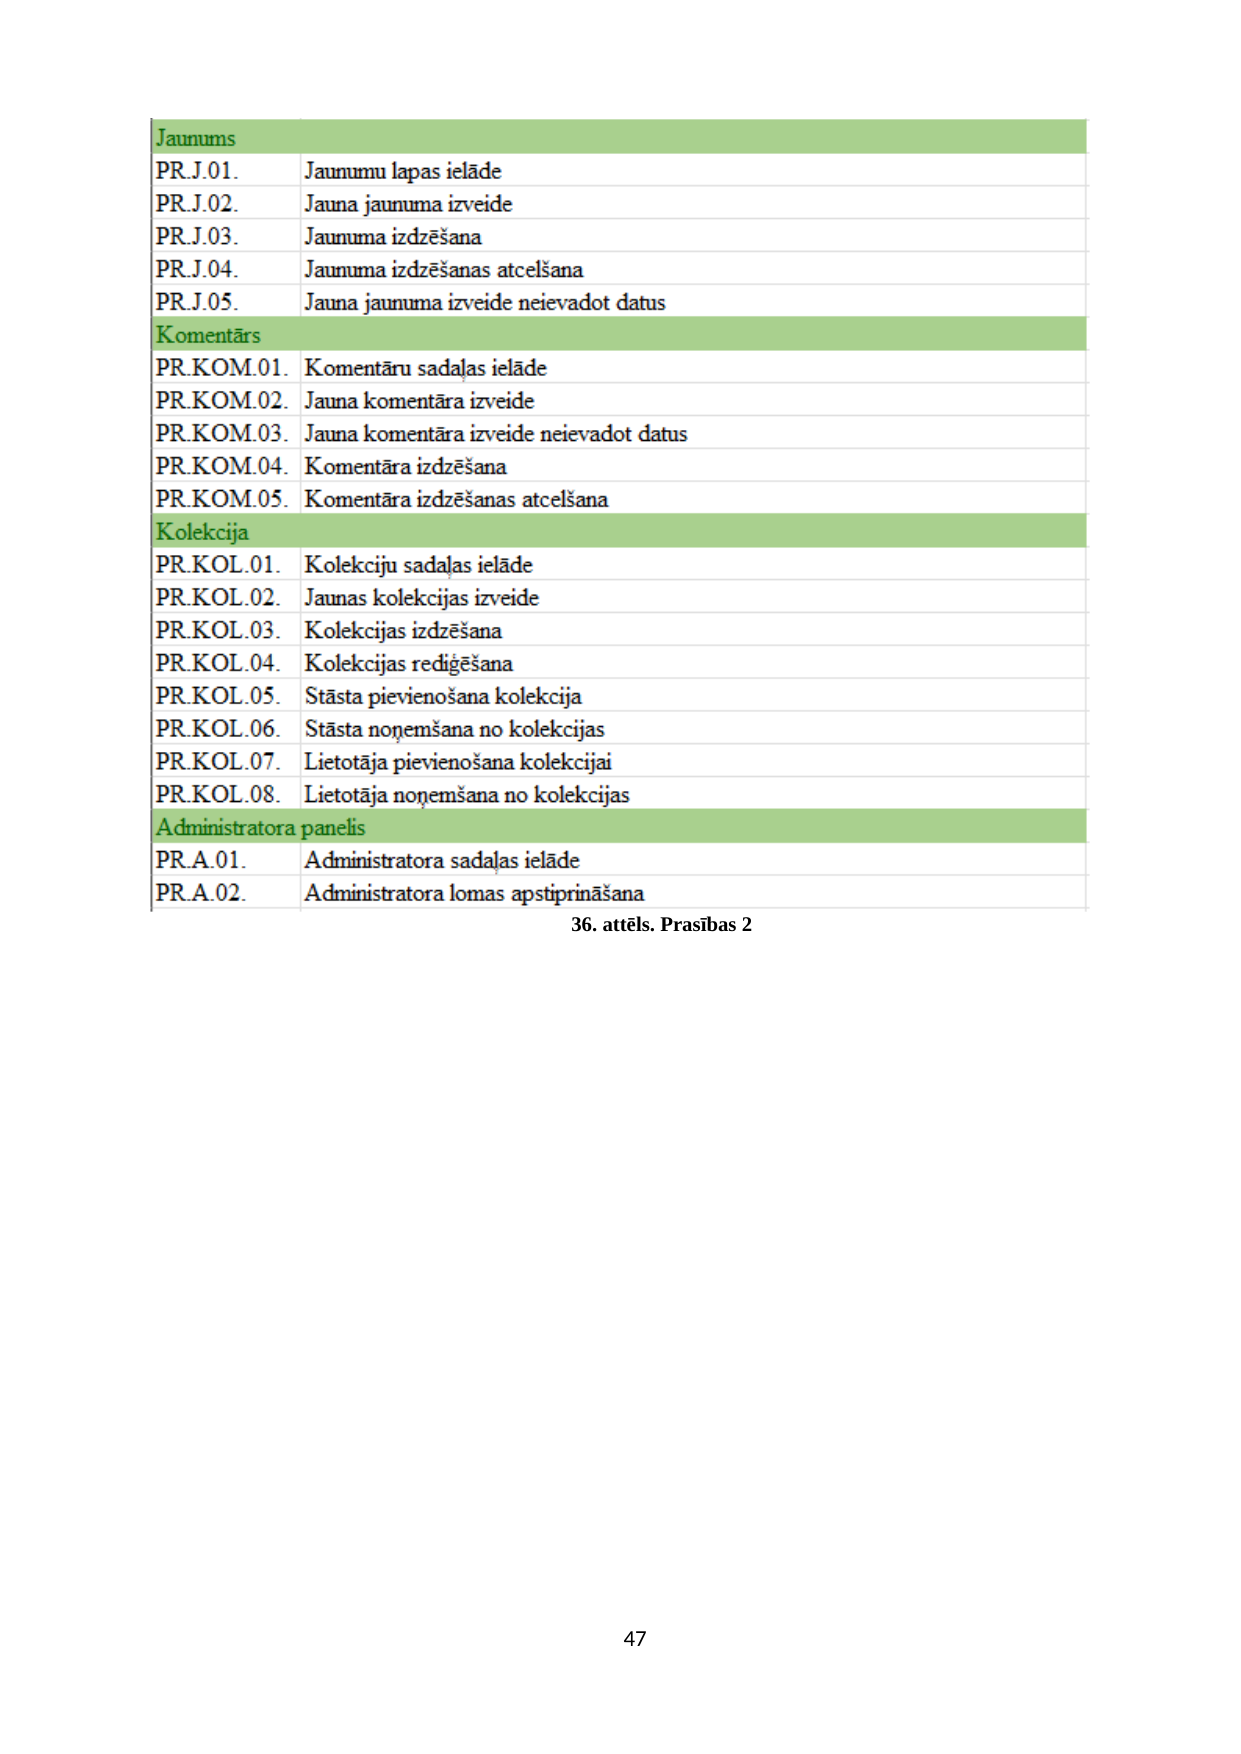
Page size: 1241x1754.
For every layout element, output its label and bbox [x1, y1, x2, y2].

picture [150, 118, 1090, 912]
